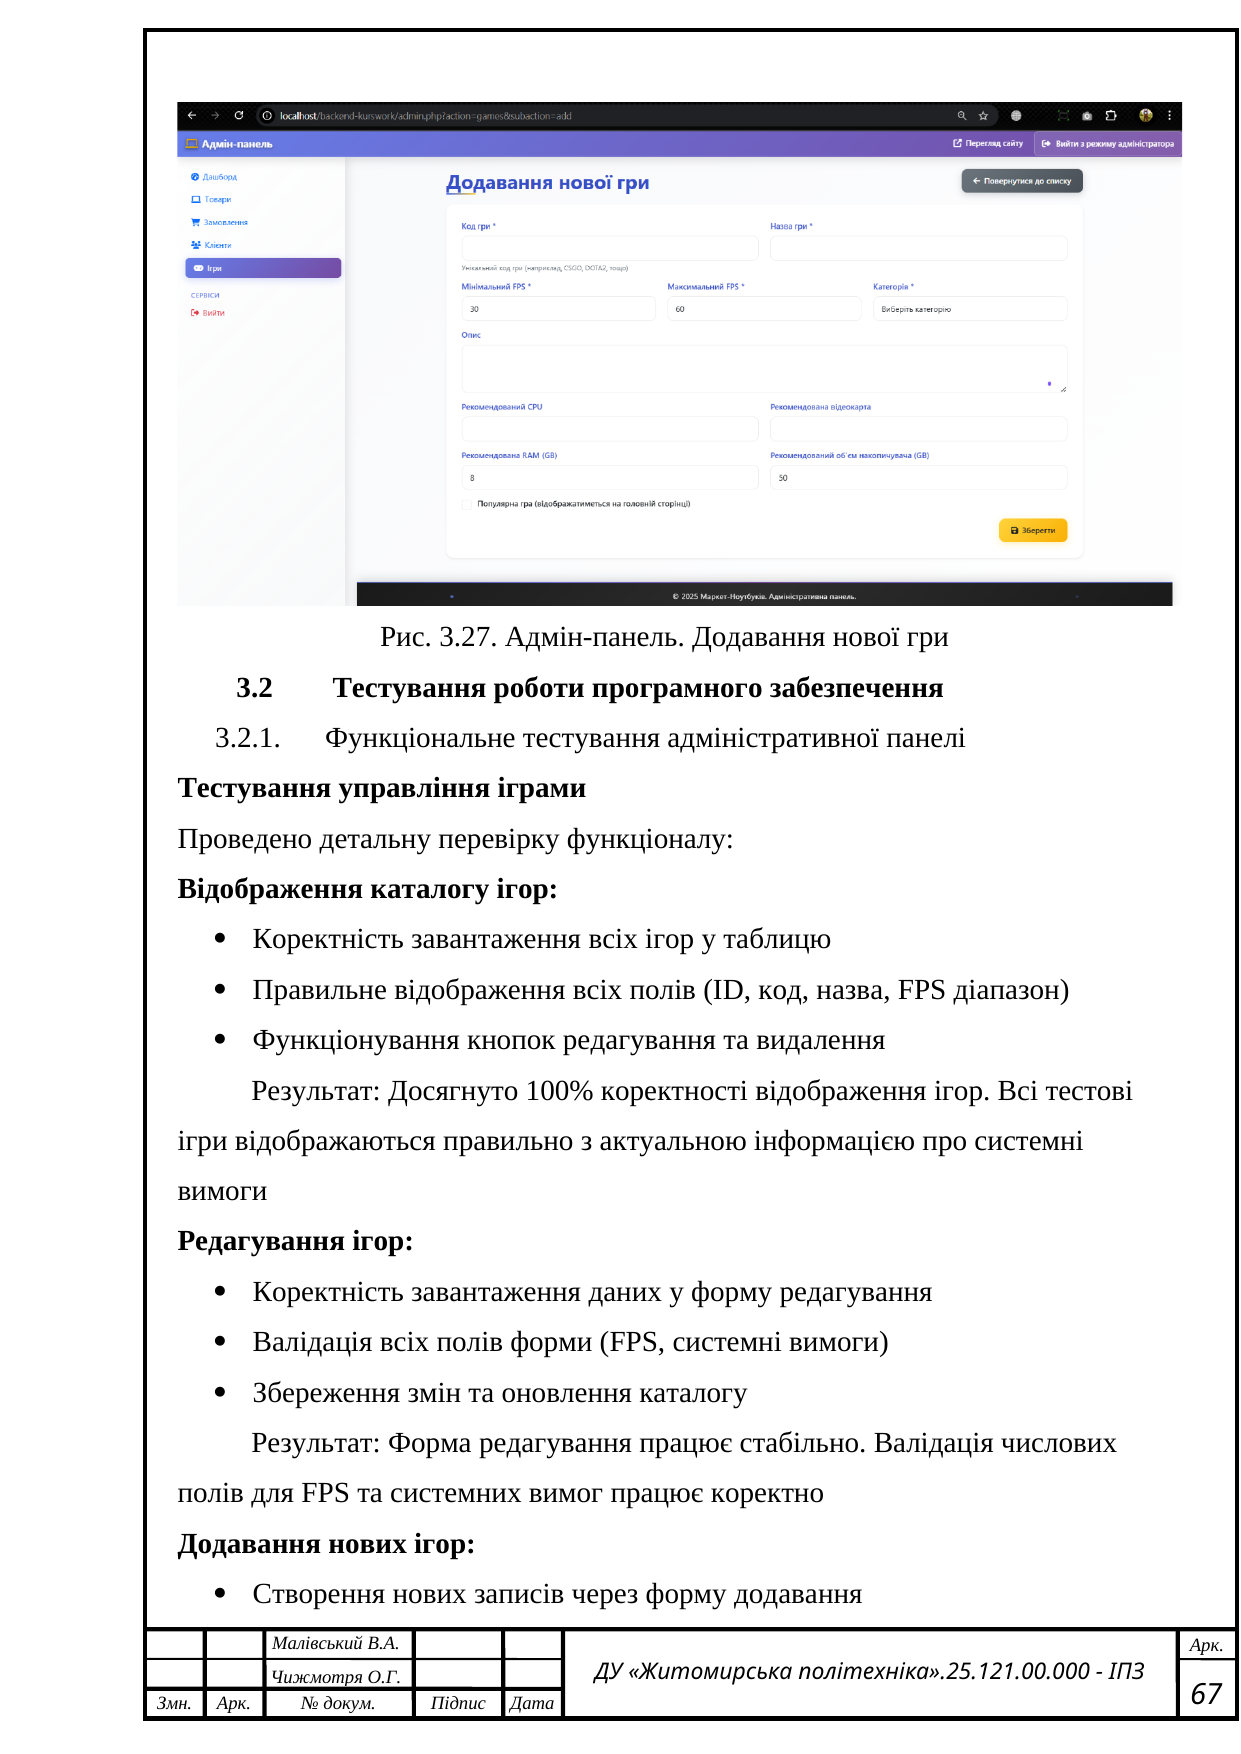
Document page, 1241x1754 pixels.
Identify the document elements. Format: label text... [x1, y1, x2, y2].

text Рис. 3.27. Адмін-панель. Додавання нової гри [177, 619, 1152, 653]
list Збереження змін та оновлення каталогу [215, 1375, 1152, 1408]
list Валідація всіх полів форми (FPS, системні вимоги) [215, 1324, 1152, 1358]
text Результат: Досягнуто 100% коректності відображення ігор. Всі тестові ігри відображаються правильно з актуальною інформацією про системні вимоги [177, 1073, 1152, 1207]
picture [177, 102, 1183, 606]
list Функціональне тестування адміністративної панелі [215, 720, 1152, 754]
list Коректність завантаження всіх ігор у таблицю [215, 921, 1152, 955]
list Функціонування кнопок редагування та видалення [215, 1022, 1152, 1056]
subtitle Тестування роботи програмного забезпечення [177, 670, 1152, 703]
text Проведено детальну перевірку функціоналу: [177, 821, 1152, 854]
text Відображення каталогу ігор: [177, 871, 1152, 904]
text Результат: Форма редагування працює стабільно. Валідація числових полів для FPS та системних вимог працює коректно [177, 1425, 1152, 1509]
text Тестування управління іграми [177, 770, 1152, 804]
list Правильне відображення всіх полів (ID, код, назва, FPS діапазон) [215, 972, 1152, 1005]
list Створення нових записів через форму додавання [215, 1576, 1152, 1610]
text Редагування ігор: [177, 1223, 1152, 1257]
list Коректність завантаження даних у форму редагування [215, 1274, 1152, 1307]
text Додавання нових ігор: [177, 1526, 1152, 1559]
